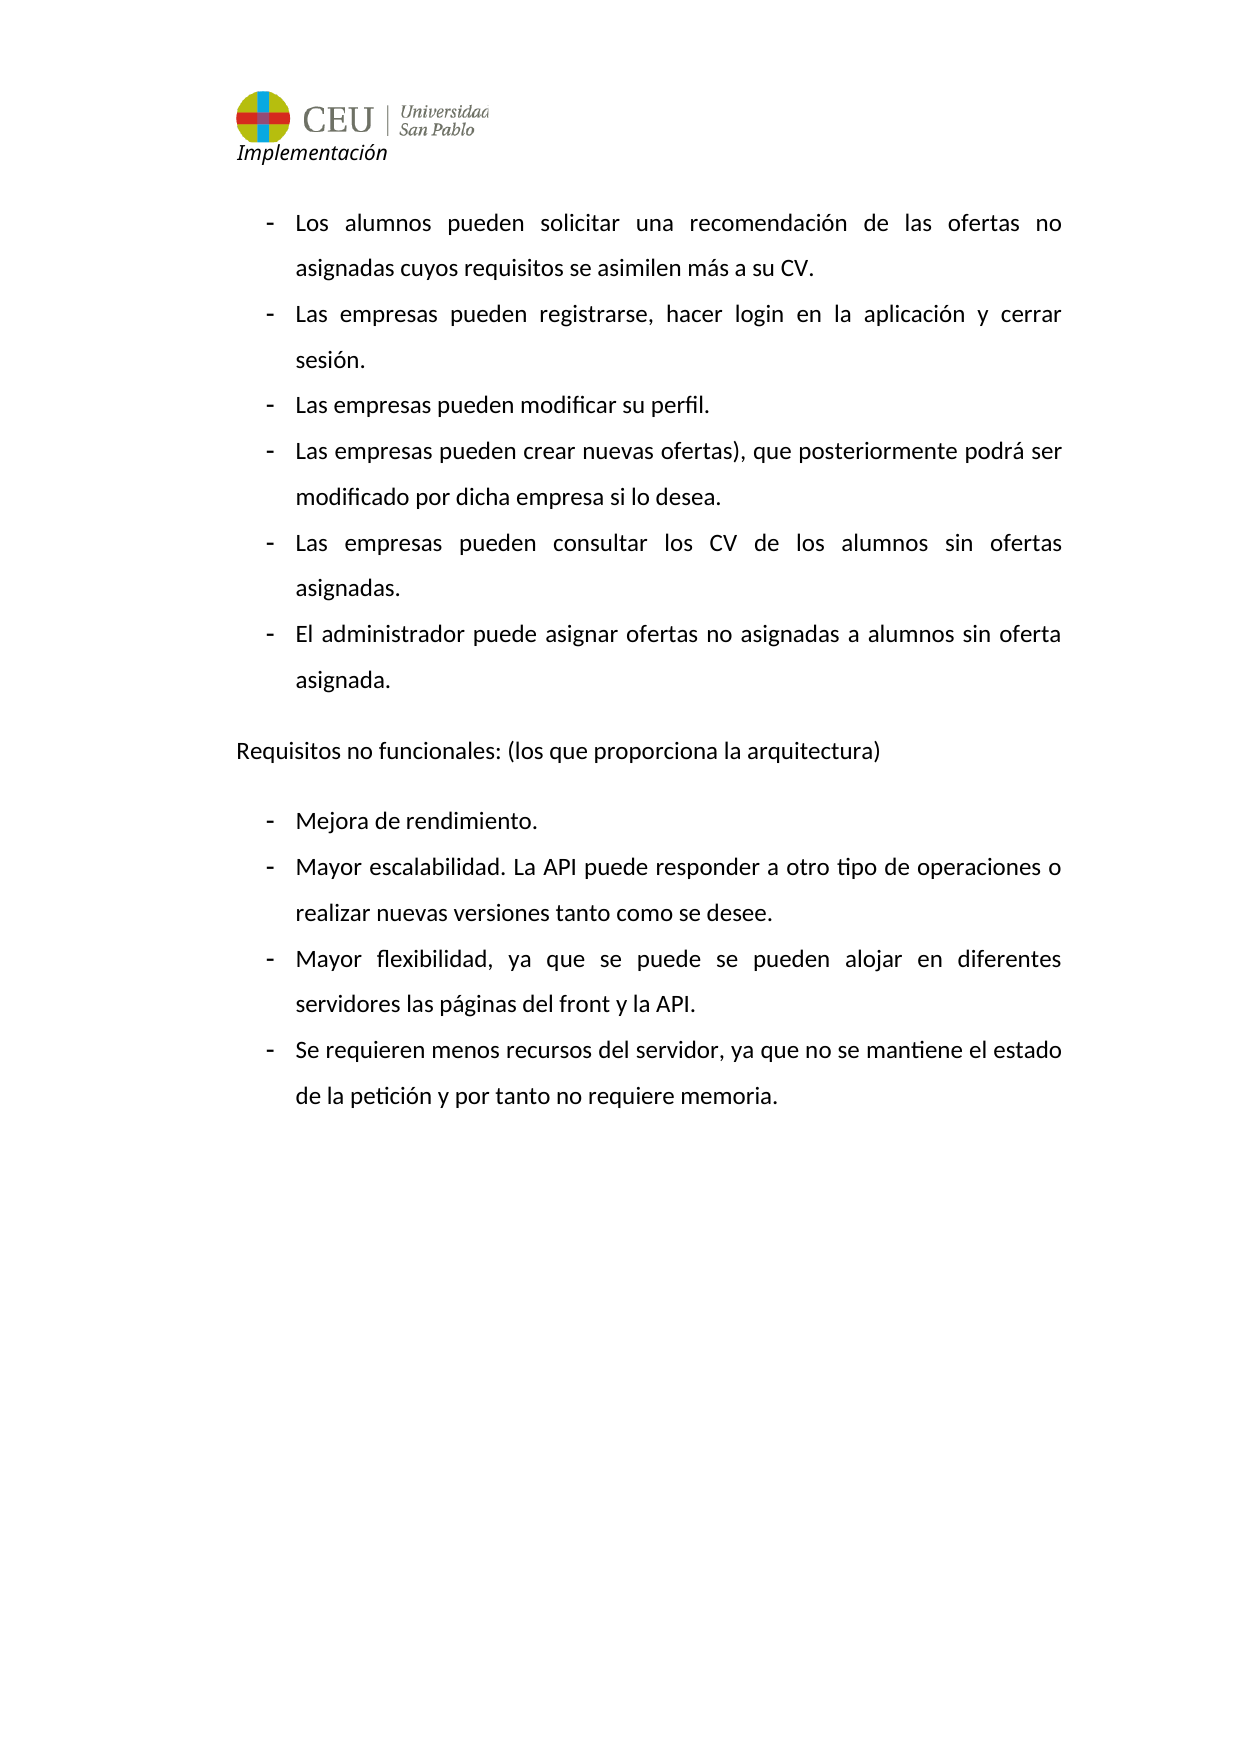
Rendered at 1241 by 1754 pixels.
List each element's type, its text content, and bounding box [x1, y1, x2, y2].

picture [235, 89, 489, 143]
list Las empresas pueden consultar los CV de los alumnos sin ofertas asignadas. [266, 527, 1063, 603]
list Las empresas pueden crear nuevas ofertas), que posteriormente podrá ser modificado por dicha empresa si lo desea. [266, 435, 1063, 512]
list El administrador puede asignar ofertas no asignadas a alumnos sin oferta asignada. [266, 618, 1063, 694]
list Mayor escalabilidad. La API puede responder a otro tipo de operaciones o realizar nuevas versiones tanto como se desee. [266, 851, 1063, 927]
list Los alumnos pueden solicitar una recomendación de las ofertas no asignadas cuyos requisitos se asimilen más a su CV. [266, 207, 1063, 283]
text Requisitos no funcionales: (los que proporciona la arquitectura) [236, 735, 1063, 765]
list Las empresas pueden modificar su perfil. [266, 390, 1063, 420]
list Mejora de rendimiento. [266, 806, 1063, 836]
list Mayor flexibilidad, ya que se puede se pueden alojar en diferentes servidores las páginas del front y la API. [266, 943, 1063, 1019]
list Las empresas pueden registrarse, hacer login en la aplicación y cerrar sesión. [266, 298, 1063, 374]
list Se requieren menos recursos del servidor, ya que no se mantiene el estado de la petición y por tanto no requiere memoria. [266, 1034, 1063, 1110]
